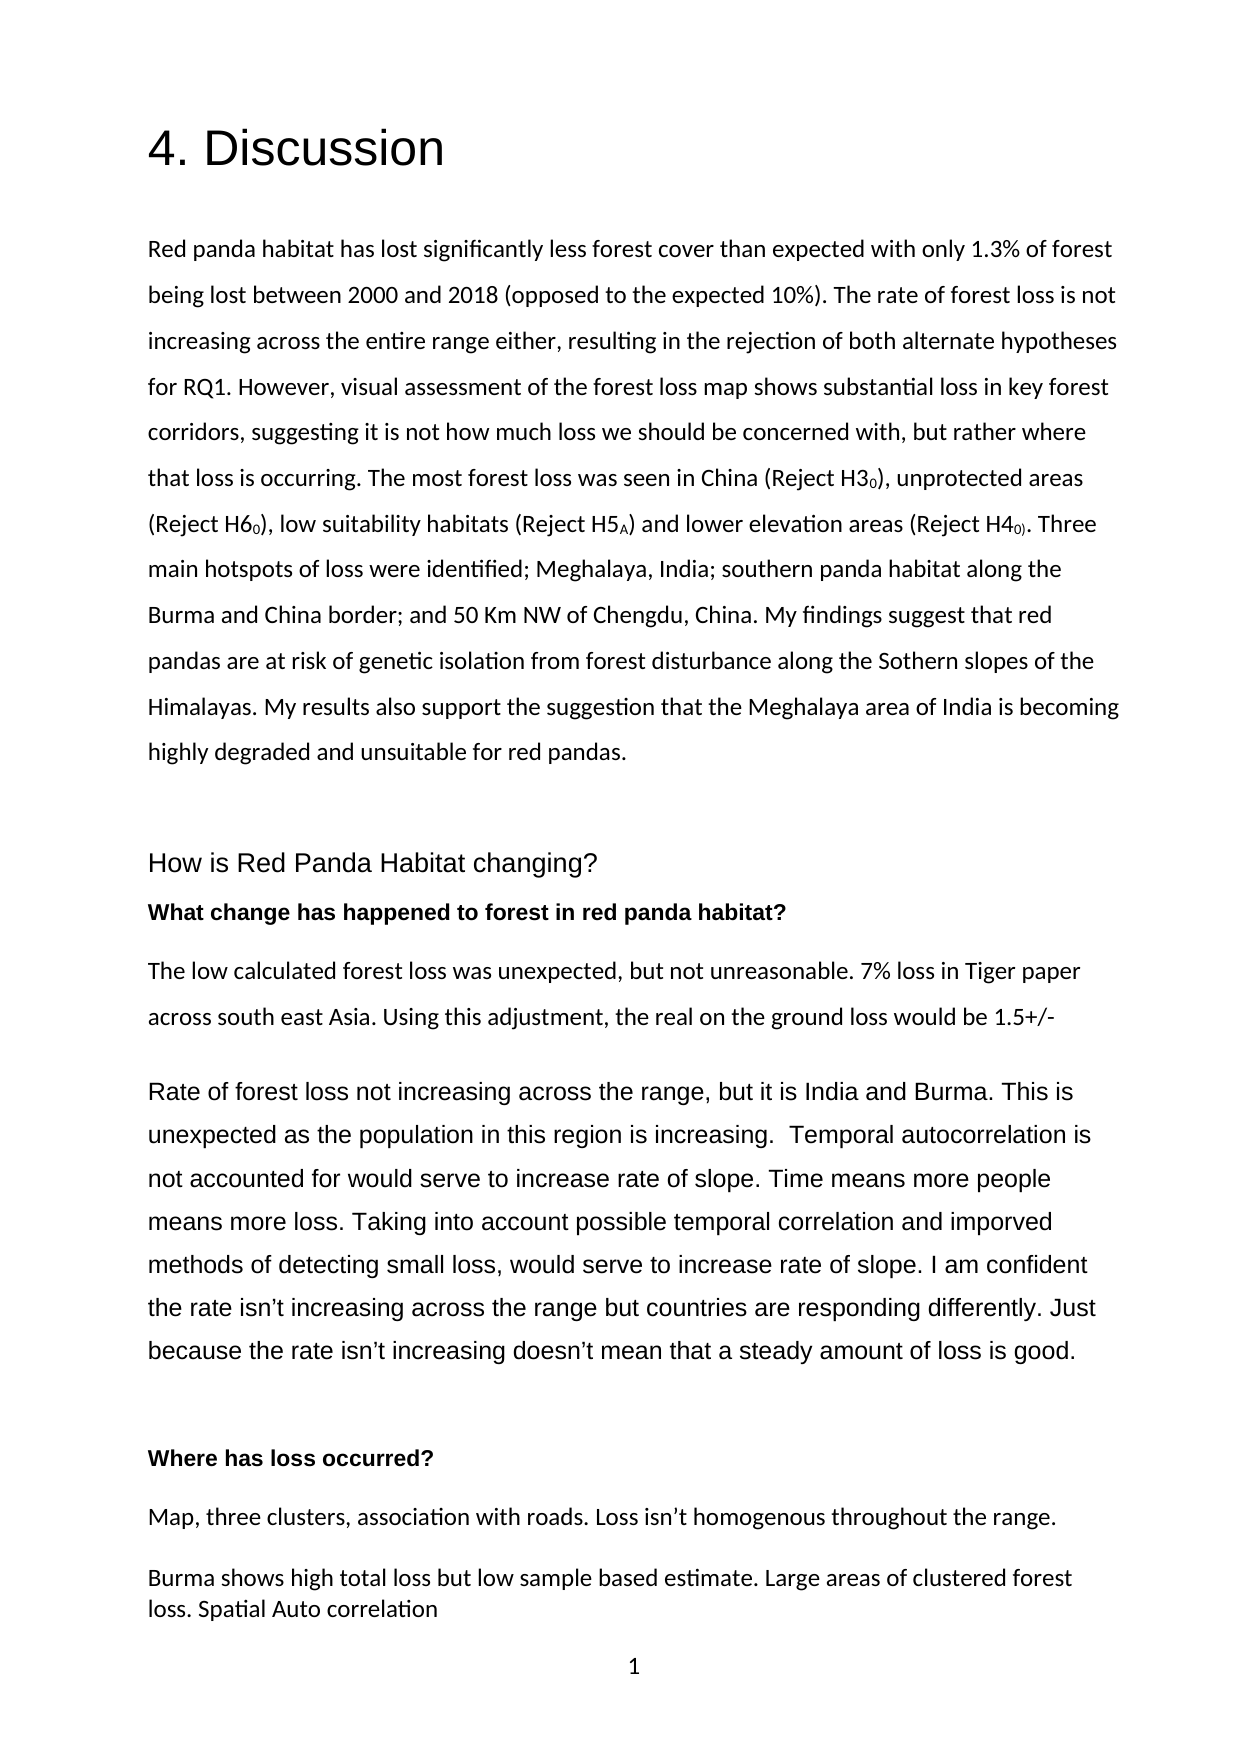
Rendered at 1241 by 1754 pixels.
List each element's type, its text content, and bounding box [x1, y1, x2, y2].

text Burma shows high total loss but low sample based estimate. Large areas of clustered forest loss. Spatial Auto correlation [148, 1562, 1122, 1623]
subtitle How is Red Panda Habitat changing? [148, 847, 1122, 879]
subtitle 4. Discussion [148, 118, 1122, 176]
subtitle What change has happened to forest in red panda habitat? [148, 898, 1122, 925]
text Red panda habitat has lost significantly less forest cover than expected with only 1.3% of forest being lost between 2000 and 2018 (opposed to the expected 10%). The rate of forest loss is not increasing across the entire range either, resulting in the rejection of both alternate hypotheses for RQ1. However, visual assessment of the forest loss map shows substantial loss in key forest corridors, suggesting it is not how much loss we should be concerned with, but rather where that loss is occurring. The most forest loss was seen in China (Reject H30), unprotected areas (Reject H60), low suitability habitats (Reject H5A) and lower elevation areas (Reject H40). Three main hotspots of loss were identified; Meghalaya, India; southern panda habitat along the Burma and China border; and 50 Km NW of Chengdu, China. My findings suggest that red pandas are at risk of genetic isolation from forest disturbance along the Sothern slopes of the Himalayas. My results also support the suggestion that the Meghalaya area of India is becoming highly degraded and unsuitable for red pandas. [148, 233, 1122, 767]
subtitle Where has loss occurred? [148, 1444, 1122, 1471]
text Rate of forest loss not increasing across the range, but it is India and Burma. This is unexpected as the population in this region is increasing. Temporal autocorrelation is not accounted for would serve to increase rate of slope. Time means more people means more loss. Taking into account possible temporal correlation and imporved methods of detecting small loss, would serve to increase rate of slope. I am confident the rate isn’t increasing across the range but countries are responding differently. Just because the rate isn’t increasing doesn’t mean that a steady amount of loss is good. [148, 1077, 1122, 1365]
text Map, three clusters, association with roads. Loss isn’t homogenous throughout the range. [148, 1501, 1122, 1532]
text The low calculated forest loss was unexpected, but not unreasonable. 7% loss in Tiger paper across south east Asia. Using this adjustment, the real on the ground loss would be 1.5+/- [148, 955, 1122, 1032]
